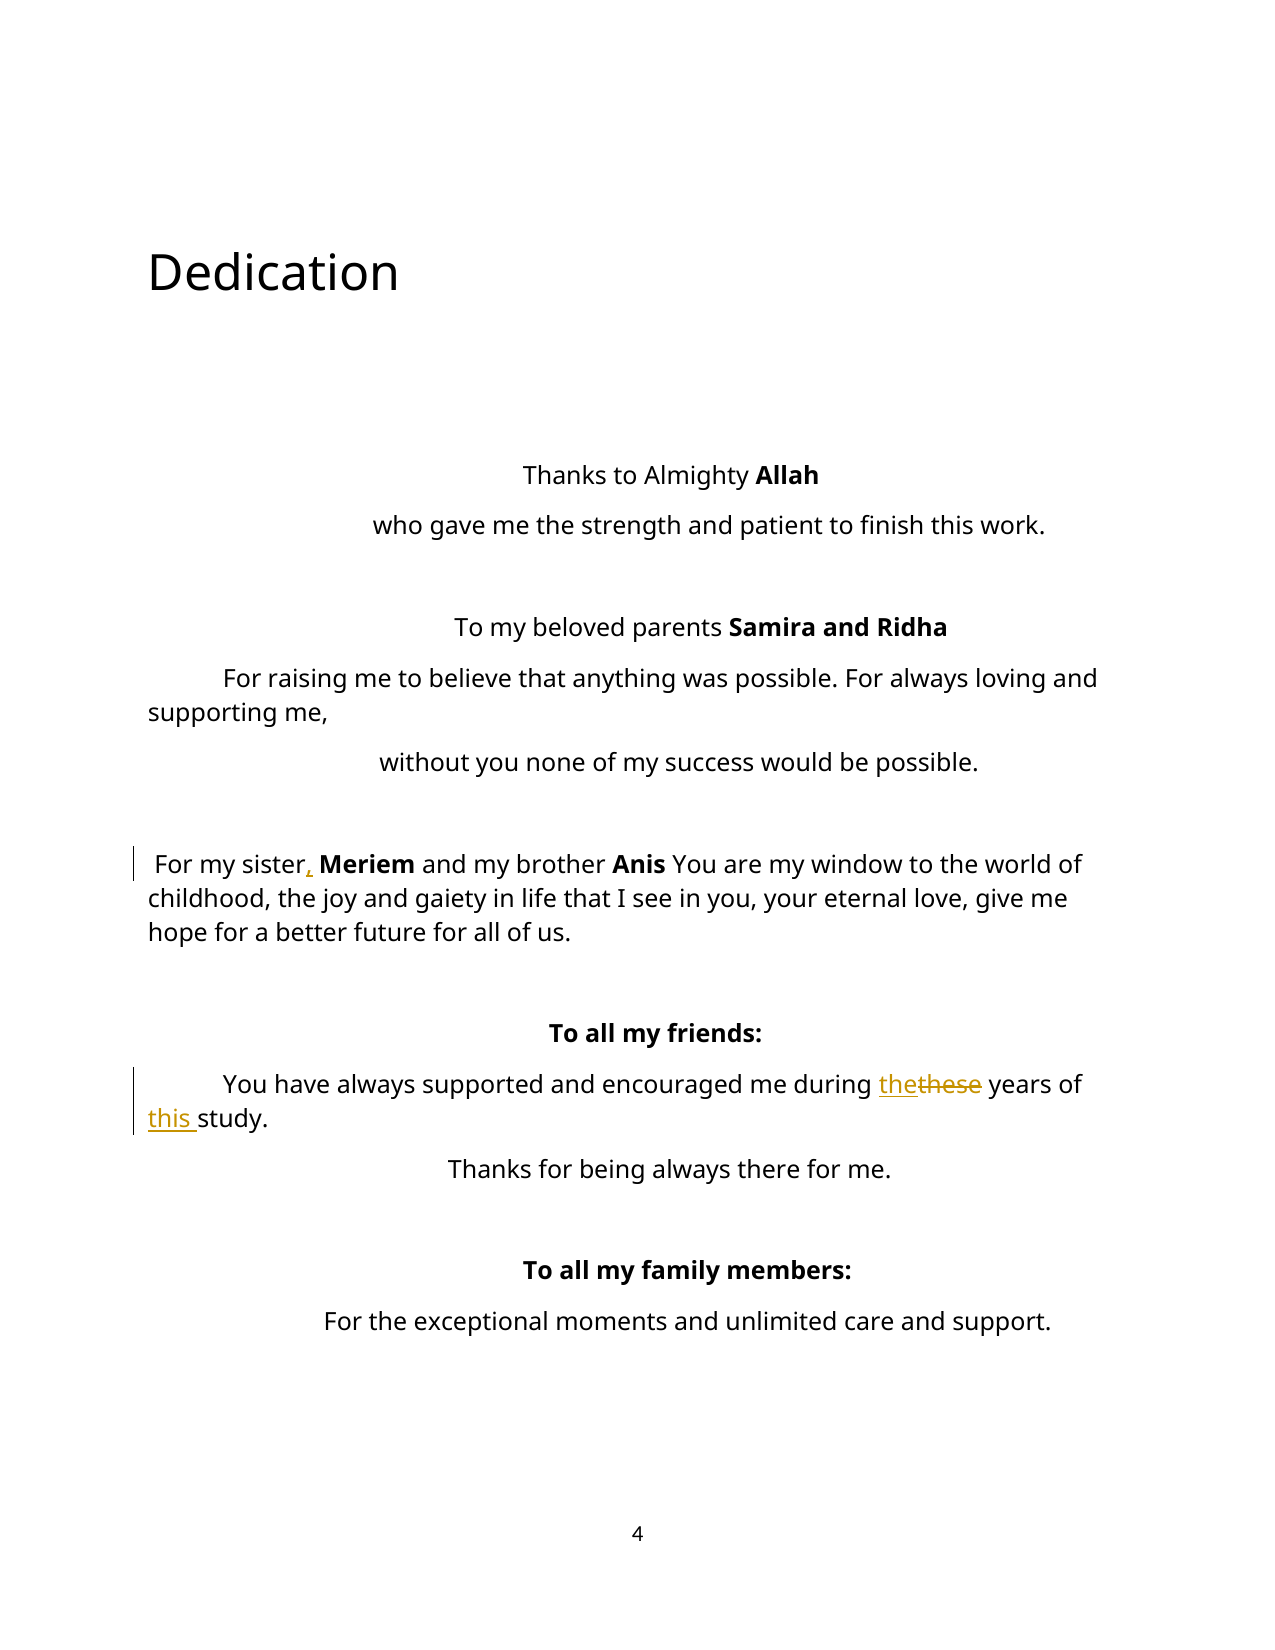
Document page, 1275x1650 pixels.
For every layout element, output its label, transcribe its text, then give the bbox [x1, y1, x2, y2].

text For my sister Meriem and my brother Anis You are my window to the world of childhood, the joy and gaiety in life that I see in you, your eternal love, give me hope for a better future for all of us. [148, 846, 1127, 949]
text without you none of my success would be possible. [373, 745, 1127, 779]
text Thanks to Almighty Allah [448, 457, 1127, 491]
text who gave me the strength and patient to finish this work. [298, 508, 1127, 542]
text Thanks for being always there for me. [373, 1152, 1127, 1186]
text Dedication [148, 237, 1127, 305]
text You have always supported and encouraged me during years of study. [148, 1067, 1127, 1135]
text To my beloved parents Samira and Ridha [373, 609, 1127, 643]
text To all my friends: [148, 1016, 1127, 1050]
text To all my family members: [448, 1253, 1127, 1287]
text For raising me to believe that anything was possible. For always loving and supporting me, [148, 660, 1127, 728]
text For the exceptional moments and unlimited care and support. [223, 1304, 1127, 1338]
